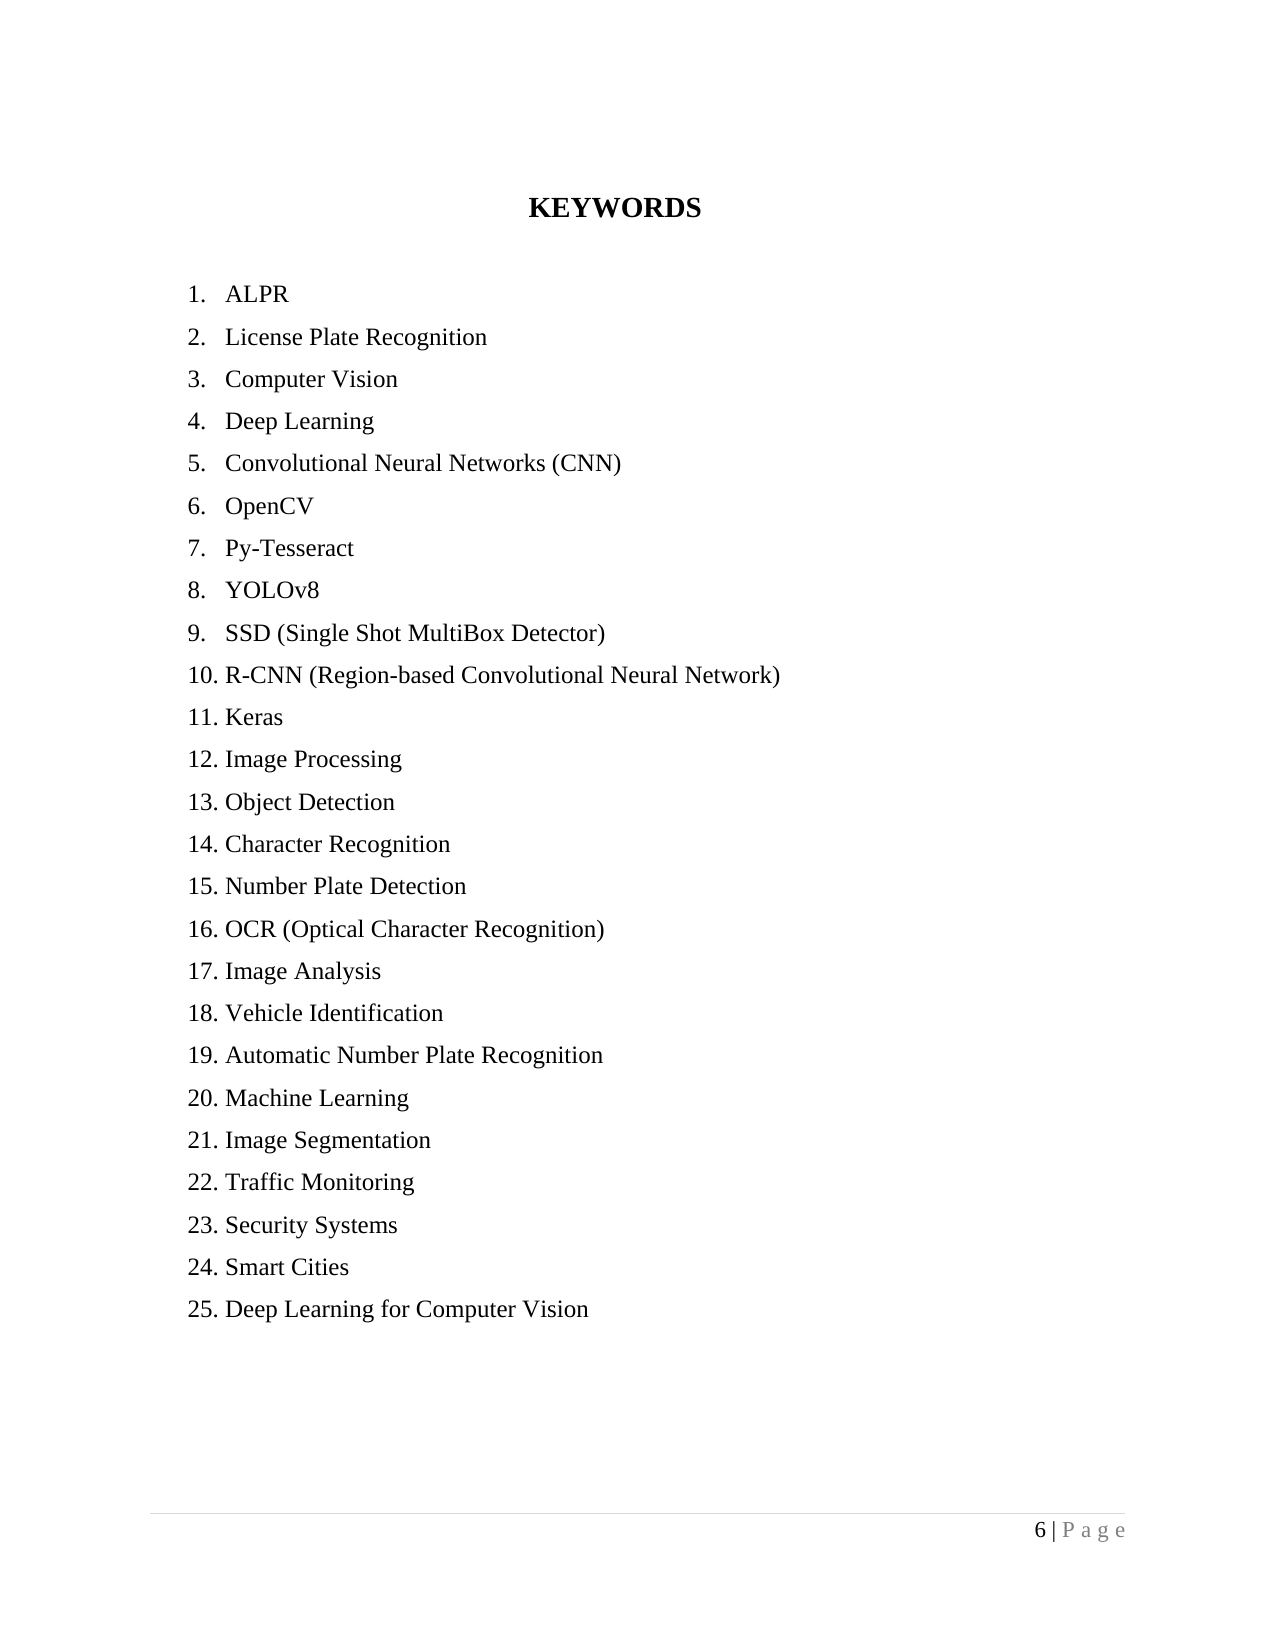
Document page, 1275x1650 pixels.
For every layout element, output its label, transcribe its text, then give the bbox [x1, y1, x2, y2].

subtitle Machine Learning [187, 1083, 840, 1112]
subtitle SSD (Single Shot MultiBox Detector) [187, 618, 840, 646]
subtitle Image Analysis [187, 956, 840, 985]
subtitle Computer Vision [187, 364, 840, 393]
subtitle OpenCV [187, 491, 840, 519]
subtitle KEYWORDS [342, 190, 888, 223]
subtitle Smart Cities [187, 1252, 840, 1281]
subtitle Keras [187, 702, 840, 731]
subtitle Deep Learning [187, 406, 840, 435]
subtitle R-CNN (Region-based Convolutional Neural Network) [187, 660, 840, 689]
subtitle Deep Learning for Computer Vision [187, 1294, 840, 1323]
subtitle License Plate Recognition [187, 322, 840, 350]
subtitle Automatic Number Plate Recognition [187, 1041, 840, 1069]
subtitle Convolutional Neural Networks (CNN) [187, 448, 840, 477]
subtitle Object Detection [187, 787, 840, 816]
subtitle YOLOv8 [187, 575, 840, 604]
subtitle Image Processing [187, 744, 840, 773]
subtitle Traffic Monitoring [187, 1167, 840, 1196]
subtitle Number Plate Detection [187, 871, 840, 900]
subtitle Py-Tesseract [187, 533, 840, 562]
subtitle Security Systems [187, 1210, 840, 1238]
subtitle Character Recognition [187, 829, 840, 858]
subtitle Image Segmentation [187, 1125, 840, 1154]
subtitle Vehicle Identification [187, 998, 840, 1027]
subtitle OCR (Optical Character Recognition) [187, 914, 840, 942]
subtitle ALPR [187, 279, 840, 308]
